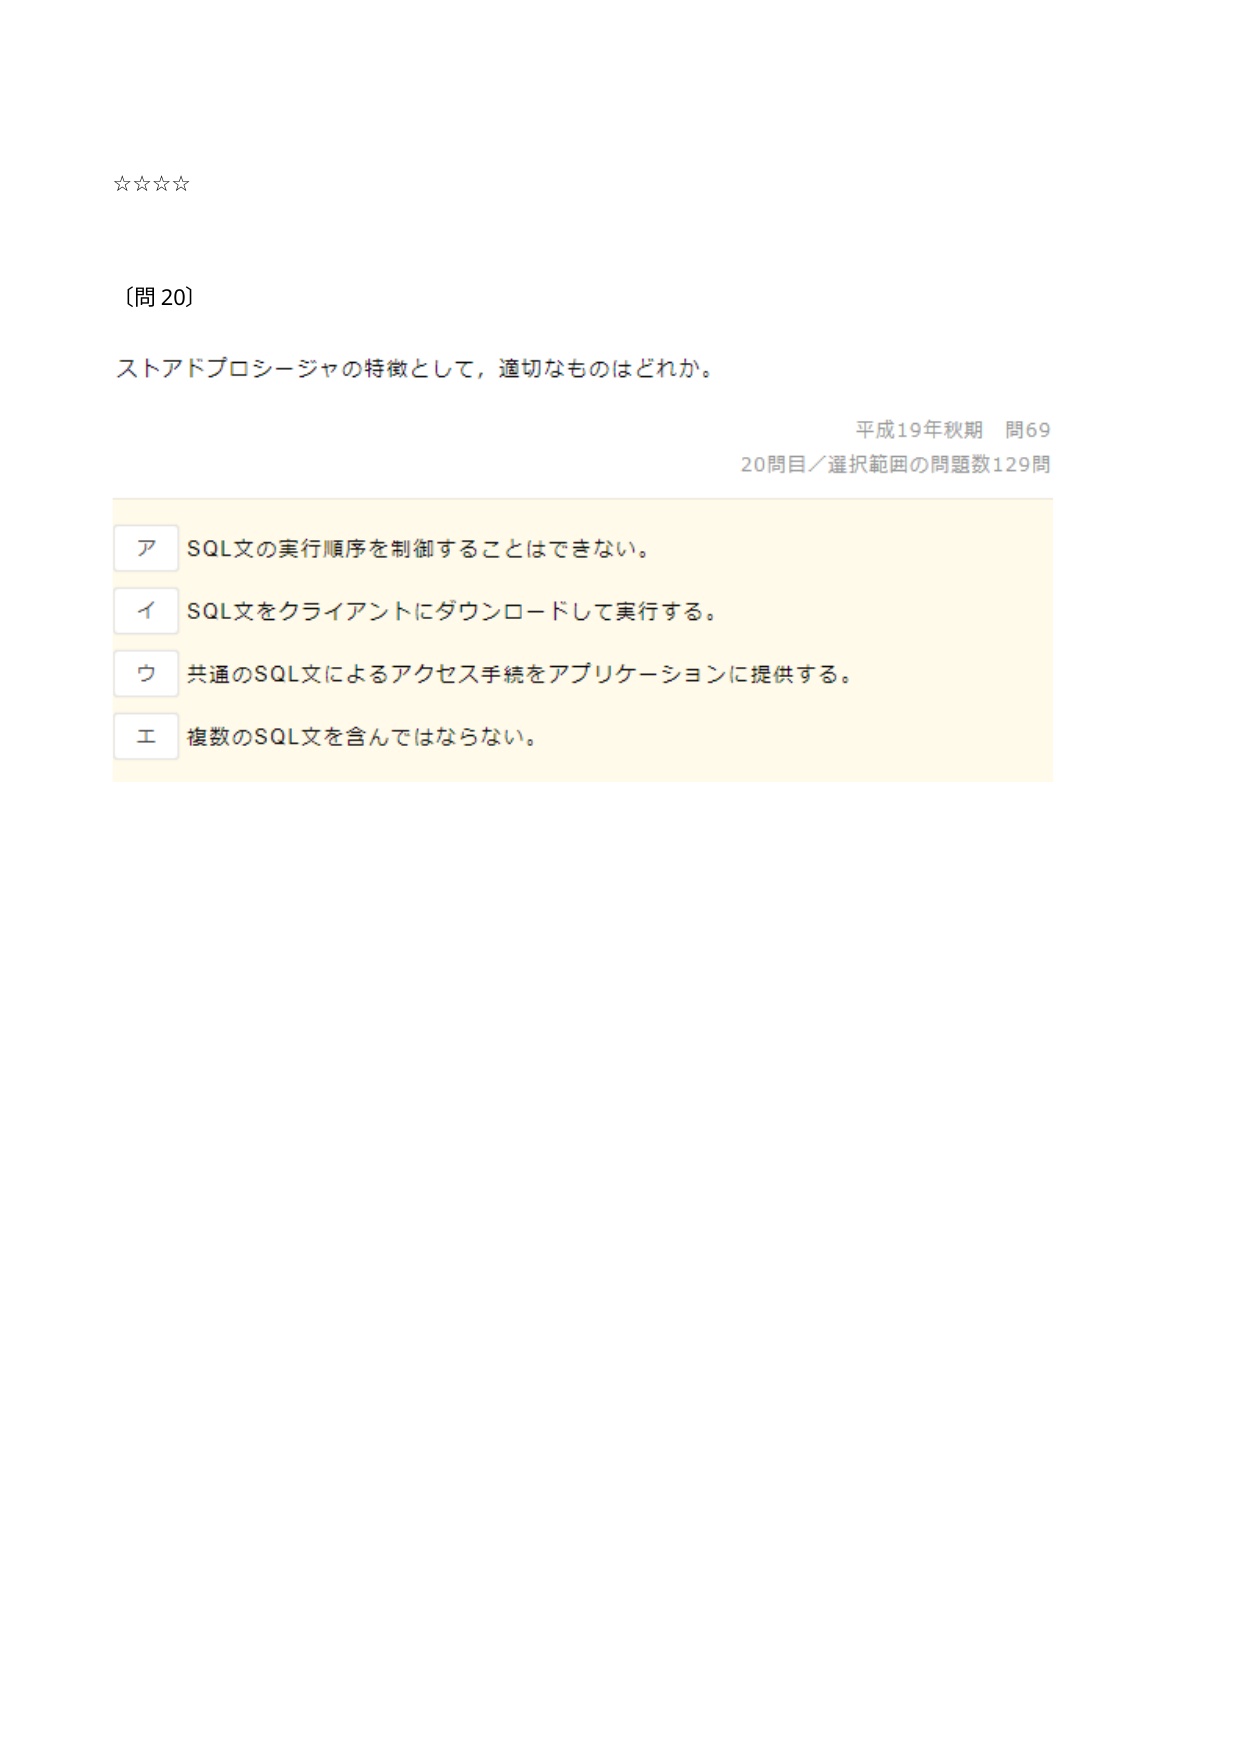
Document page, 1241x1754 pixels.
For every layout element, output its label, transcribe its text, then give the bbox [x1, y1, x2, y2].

text 〔問20〕 [112, 277, 1128, 314]
text ☆☆☆☆ [112, 164, 1128, 202]
picture [112, 352, 1054, 782]
